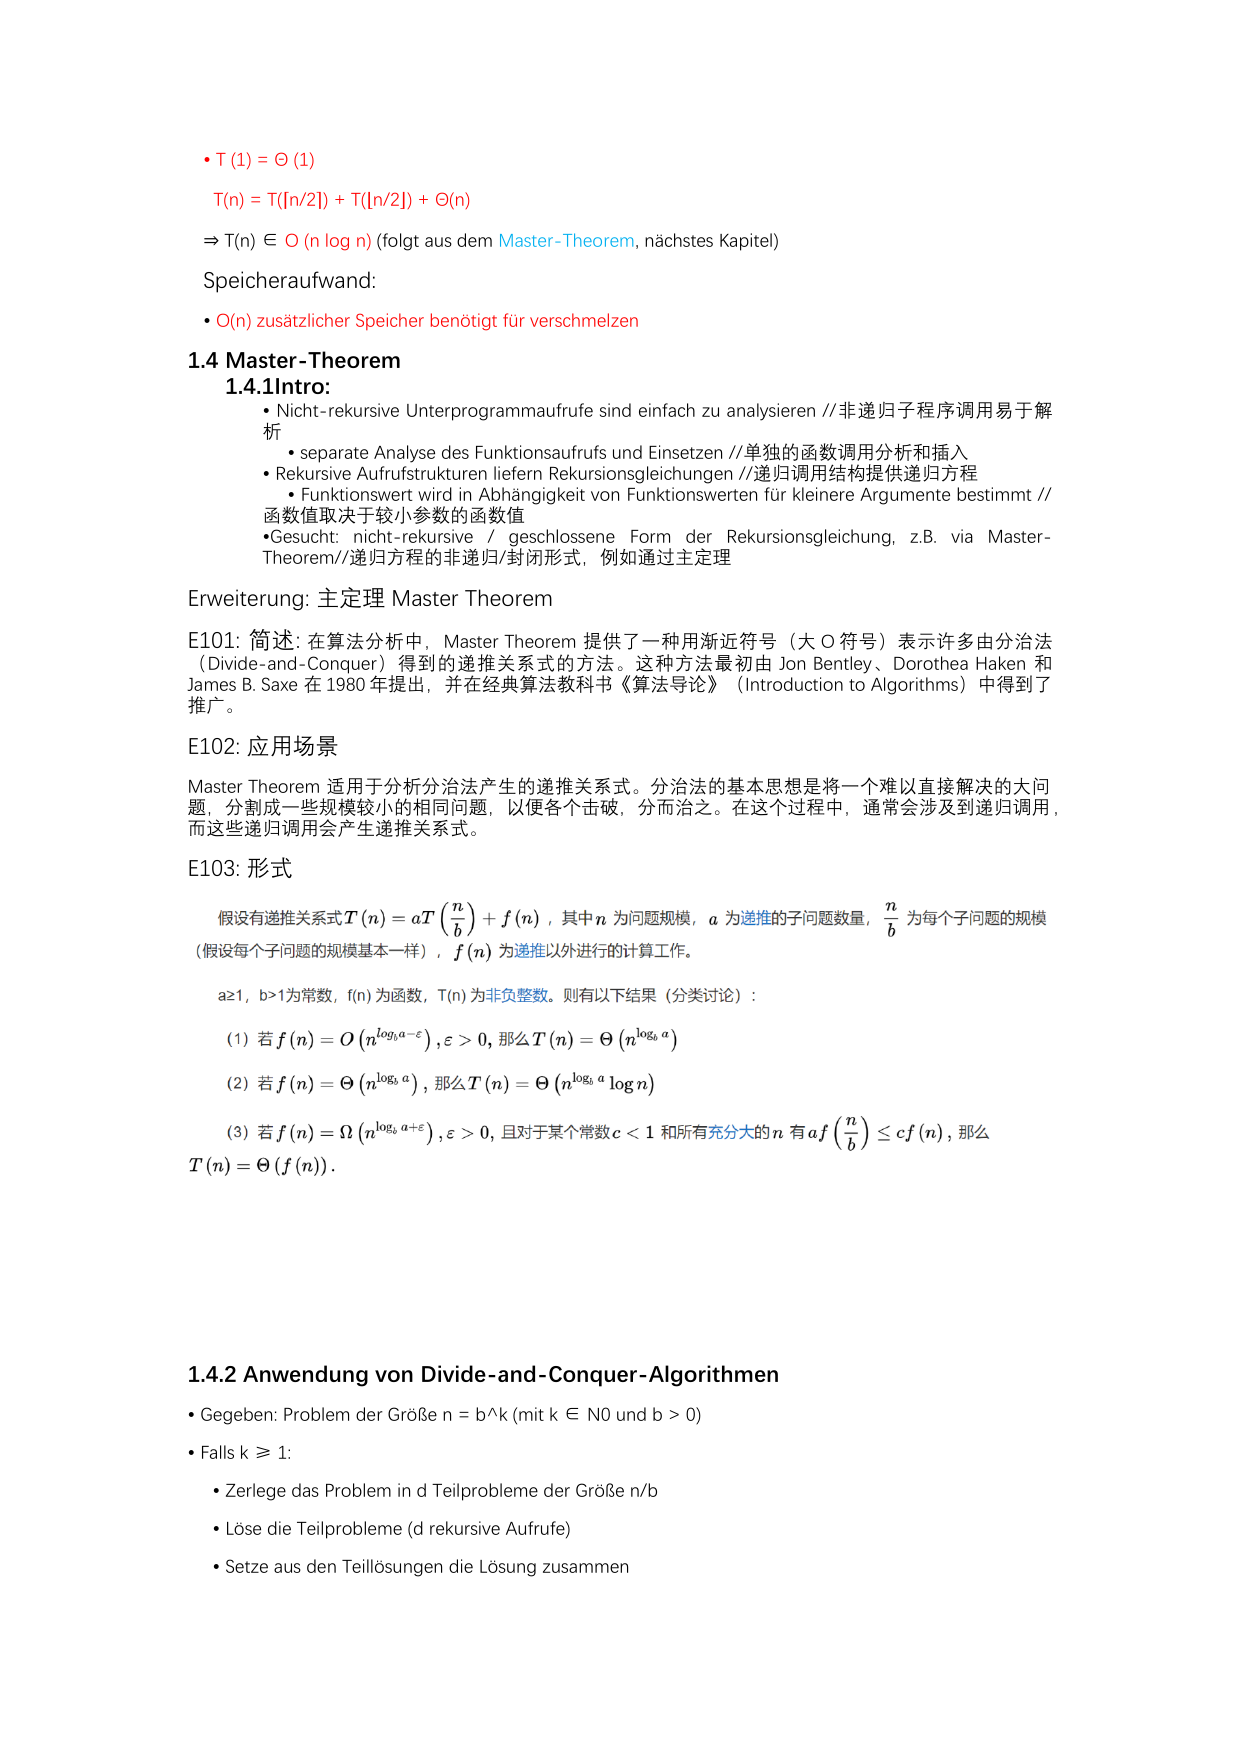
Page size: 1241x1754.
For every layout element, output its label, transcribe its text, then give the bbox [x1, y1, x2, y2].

list •Gesucht: nicht-rekursive / geschlossene Form der Rekursionsgleichung, z.B. via Master-Theorem//递归方程的非递归/封闭形式，例如通过主定理 [262, 528, 1053, 568]
picture [538, 237, 545, 247]
list • Funktionswert wird in Abhängigkeit von Funktionswerten für kleinere Argumente bestimmt //函数值取决于较小参数的函数值 [262, 485, 1053, 526]
text • Setze aus den Teillösungen die Lösung zusammen [187, 1557, 1053, 1576]
text • Löse die Teilprobleme (d rekursive Aufrufe) [187, 1519, 1053, 1539]
text ⇒ T(n) ∈ O (n log n) (folgt aus dem Master-Theorem, nächstes Kapitel) [187, 228, 1053, 251]
text • O(n) zusätzlicher Speicher benötigt für verschmelzen [187, 311, 1053, 331]
text • Zerlege das Problem in d Teilprobleme der Größe n/b [187, 1481, 1053, 1501]
text T(n) = T(⌈n/2⌉) + T(⌊n/2⌋) + Θ(n) [187, 188, 1053, 210]
list • separate Analyse des Funktionsaufrufs und Einsetzen //单独的函数调用分析和插入 [262, 443, 1053, 463]
text Erweiterung: 主定理 Master Theorem [187, 587, 1053, 610]
text 1.4.2 Anwendung von Divide-and-Conquer-Algorithmen [187, 1363, 1053, 1387]
list Master-Theorem [187, 349, 1053, 373]
text • Falls k ≥ 1: [187, 1443, 1053, 1463]
picture [187, 899, 1052, 1176]
list • Rekursive Aufrufstrukturen liefern Rekursionsgleichungen //递归调用结构提供递归方程 [262, 464, 1053, 484]
picture [548, 237, 553, 247]
text • T (1) = Θ (1) [187, 150, 1053, 169]
text E102: 应用场景 [187, 734, 1053, 758]
text • Gegeben: Problem der Größe n = b^k (mit k ∈ N0 und b > 0) [187, 1406, 1053, 1425]
text E103: 形式 [187, 857, 1053, 881]
picture [623, 237, 632, 247]
list • Nicht-rekursive Unterprogrammaufrufe sind einfach zu analysieren //非递归子程序调用易于解析 [262, 401, 1053, 441]
list 1.4.1Intro: [225, 375, 1053, 399]
text E101: 简述: 在算法分析中，Master Theorem 提供了一种用渐近符号（大O符号）表示许多由分治法（Divide-and-Conquer）得到的递推关系式的方法。这种方法最初由Jon Bentley、Dorothea Haken 和 James B. Saxe 在1980年提出，并在经典算法教科书《算法导论》（Introduction to Algorithms）中得到了推广。 [187, 629, 1053, 716]
text Speicheraufwand: [187, 269, 1053, 293]
text Master Theorem 适用于分析分治法产生的递推关系式。分治法的基本思想是将一个难以直接解决的大问题，分割成一些规模较小的相同问题，以便各个击破，分而治之。在这个过程中，通常会涉及到递归调用，而这些递归调用会产生递推关系式。 [187, 777, 1053, 839]
